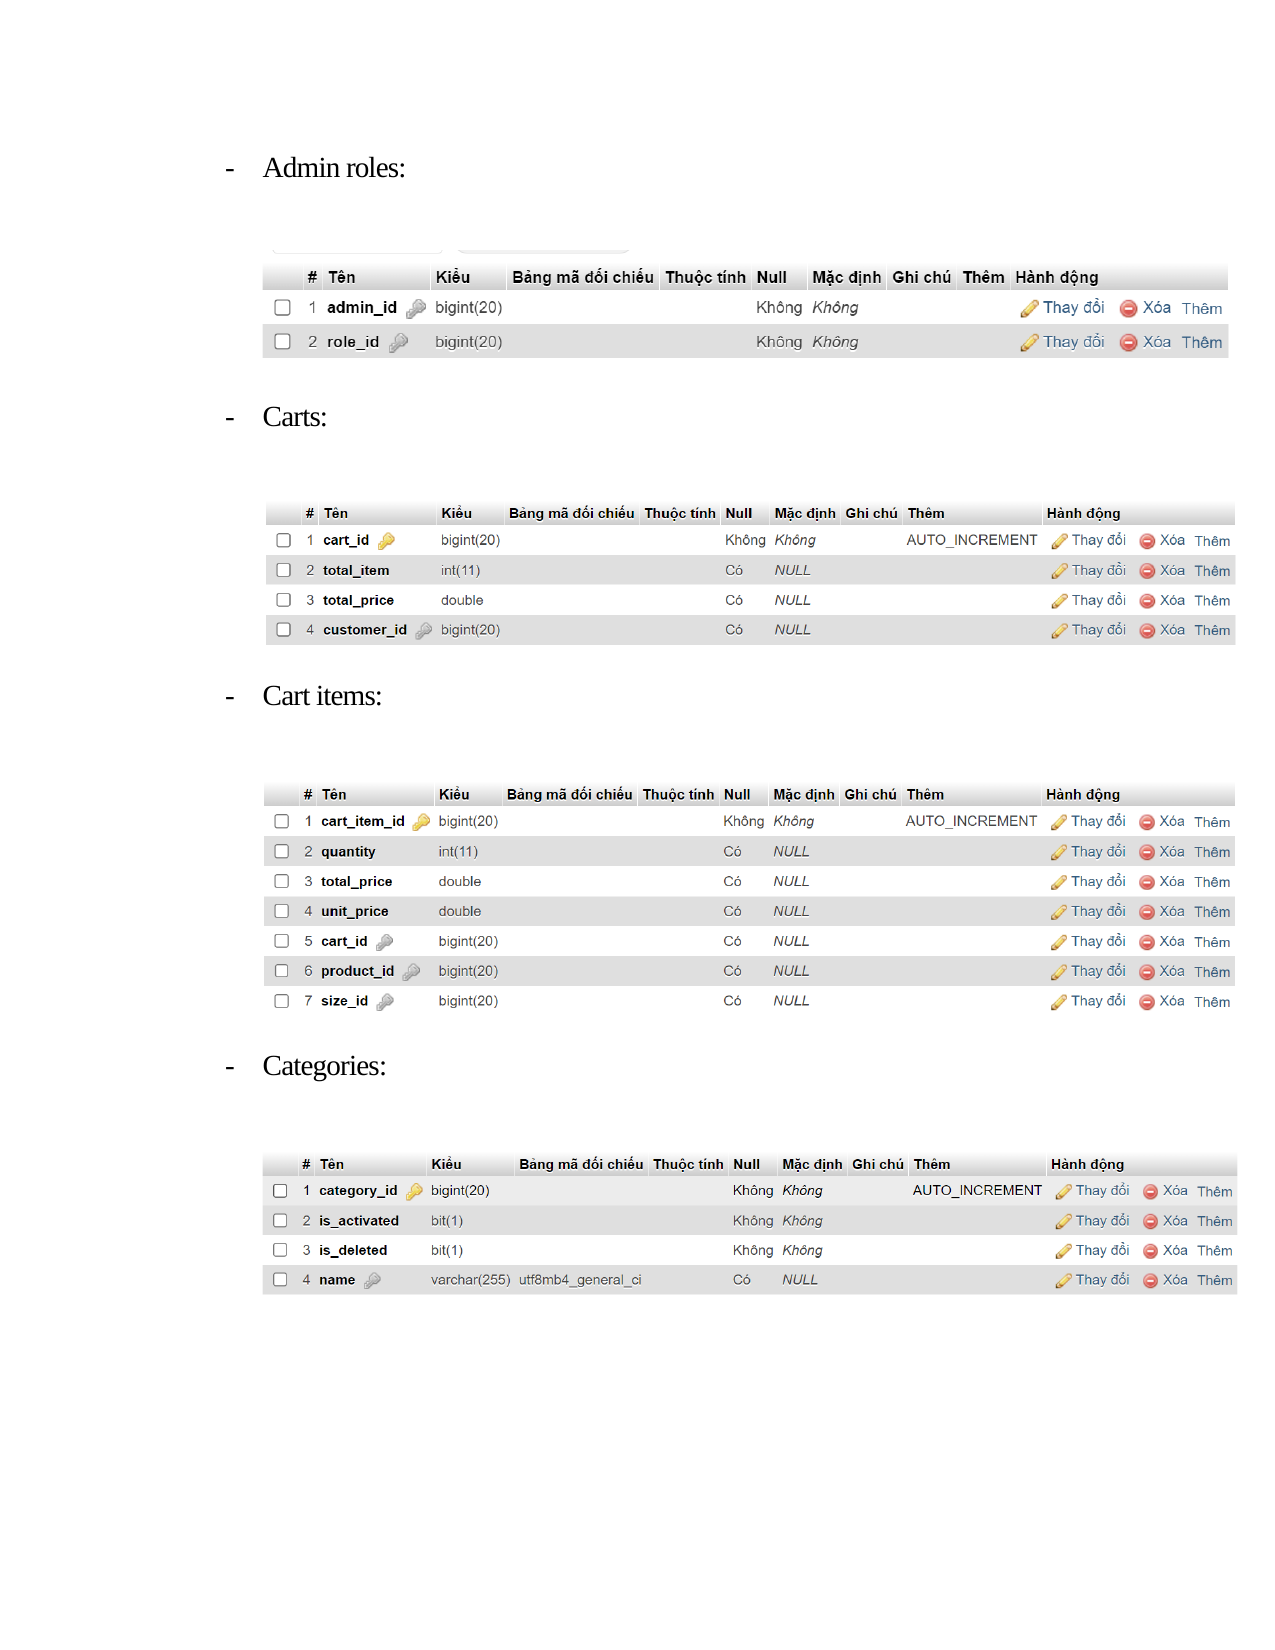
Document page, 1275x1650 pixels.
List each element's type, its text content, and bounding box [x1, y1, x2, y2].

picture [262, 499, 1238, 658]
list Carts: [225, 399, 1125, 433]
picture [262, 250, 1238, 380]
list Admin roles: [225, 150, 1125, 183]
list Categories: [225, 1048, 1125, 1082]
picture [262, 778, 1238, 1029]
list Cart items: [225, 678, 1125, 711]
picture [262, 1148, 1238, 1311]
